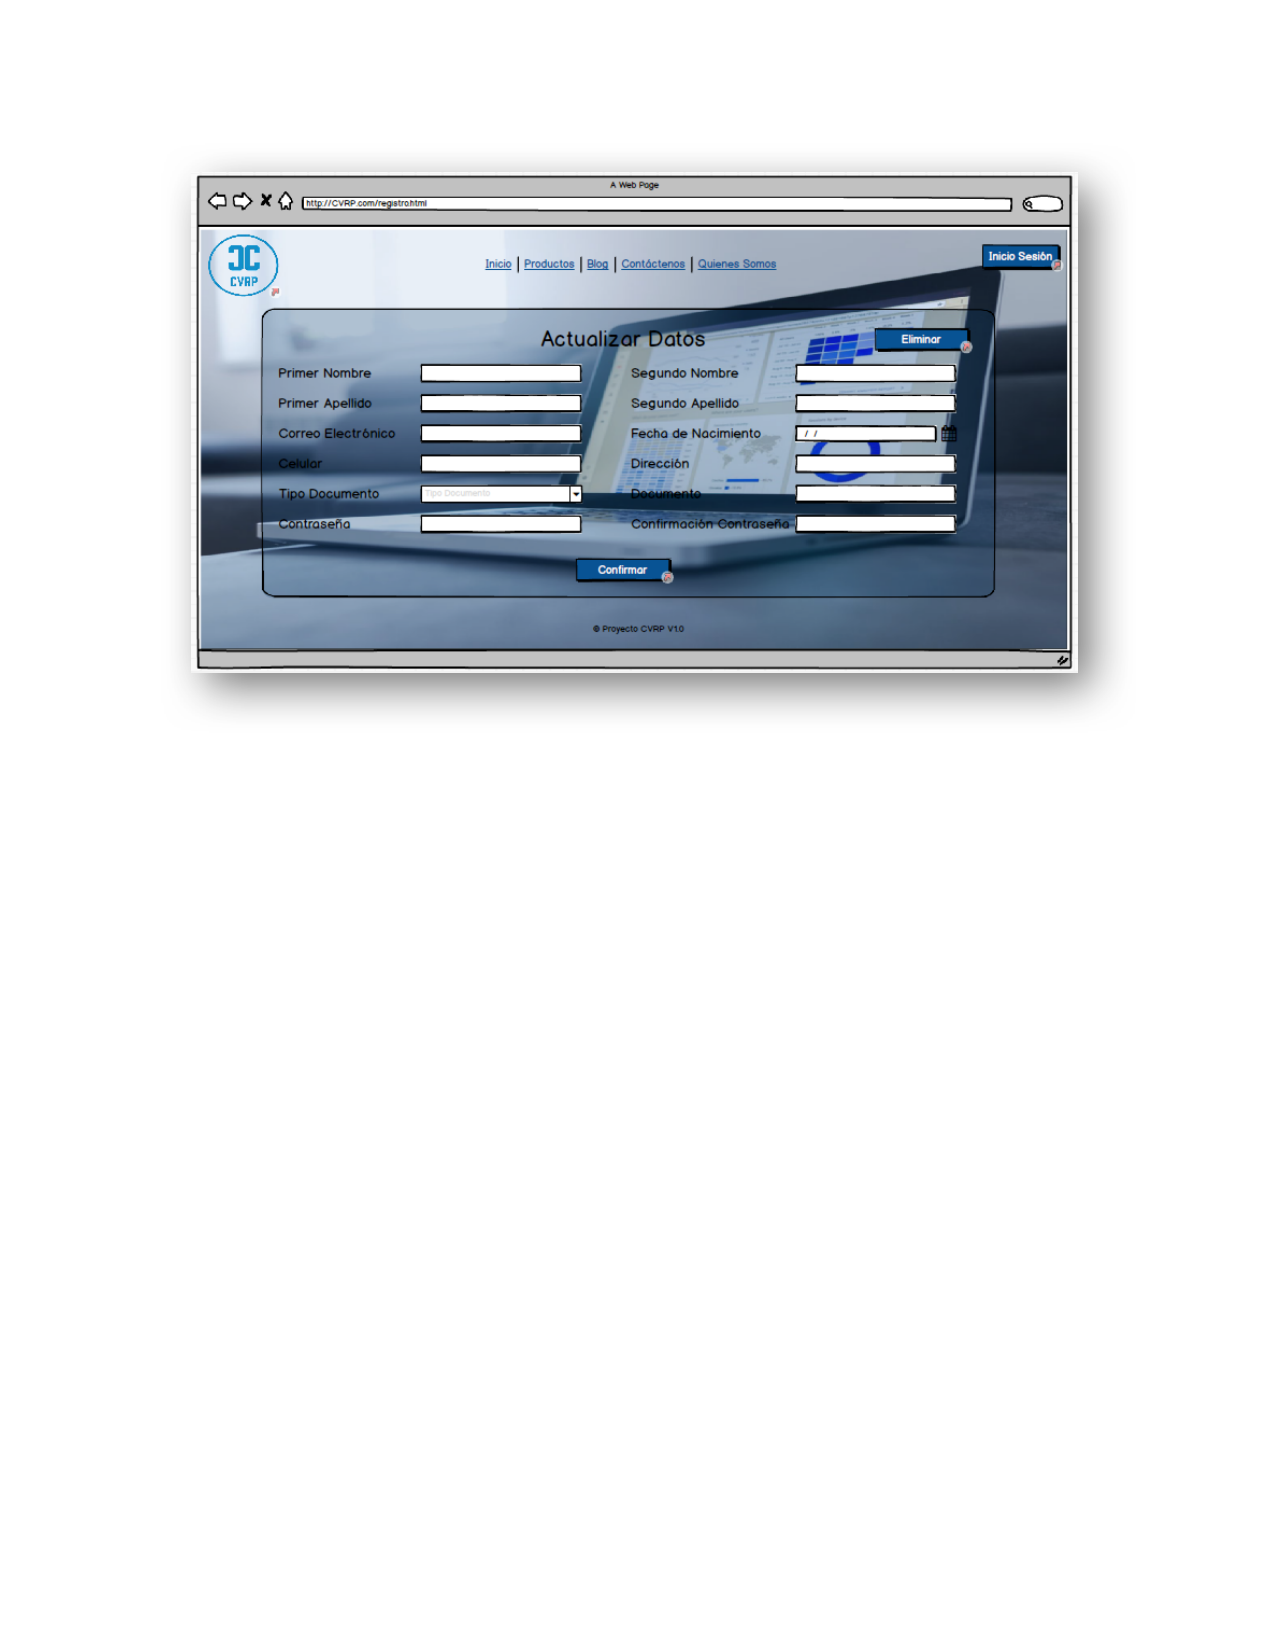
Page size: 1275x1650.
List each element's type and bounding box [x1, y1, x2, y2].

picture [191, 172, 1078, 673]
